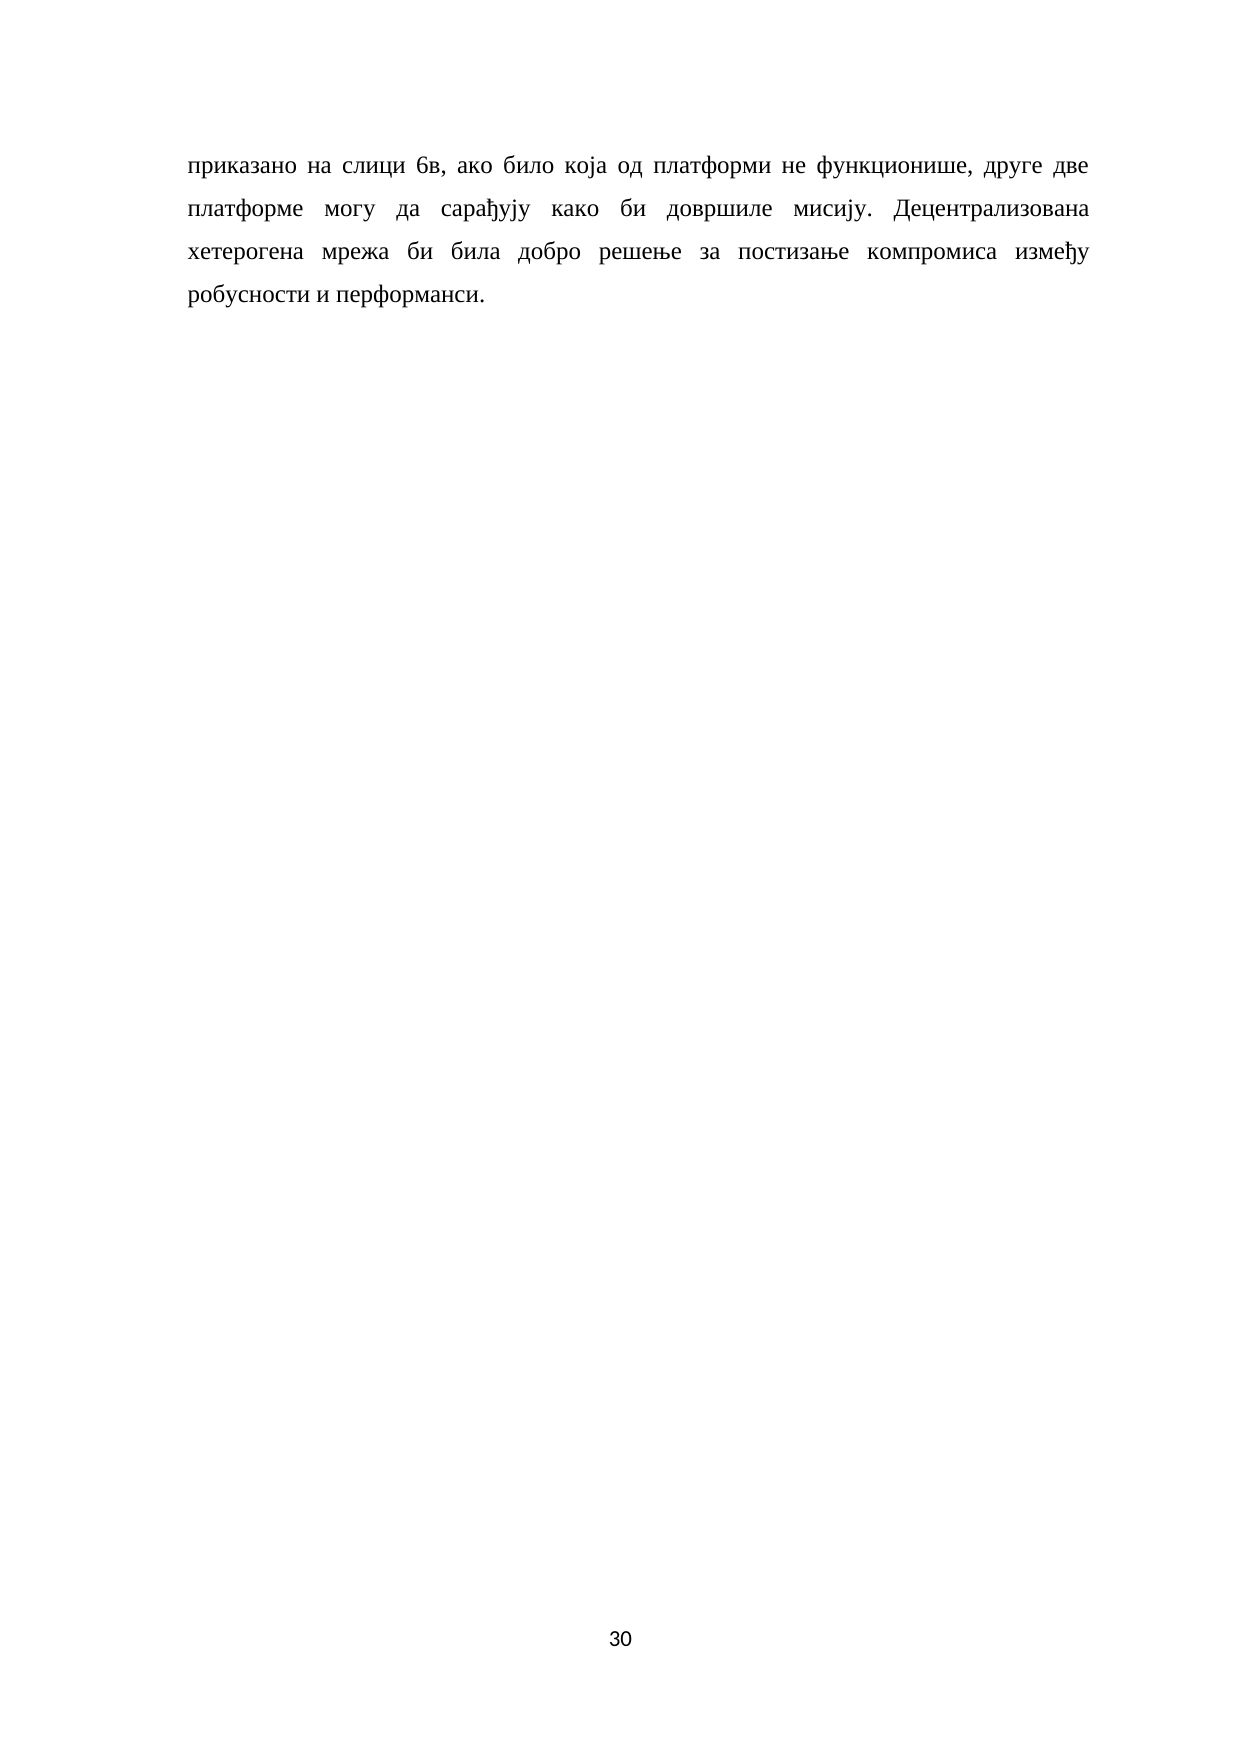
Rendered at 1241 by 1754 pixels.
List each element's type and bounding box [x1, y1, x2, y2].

list [150, 150, 1090, 308]
